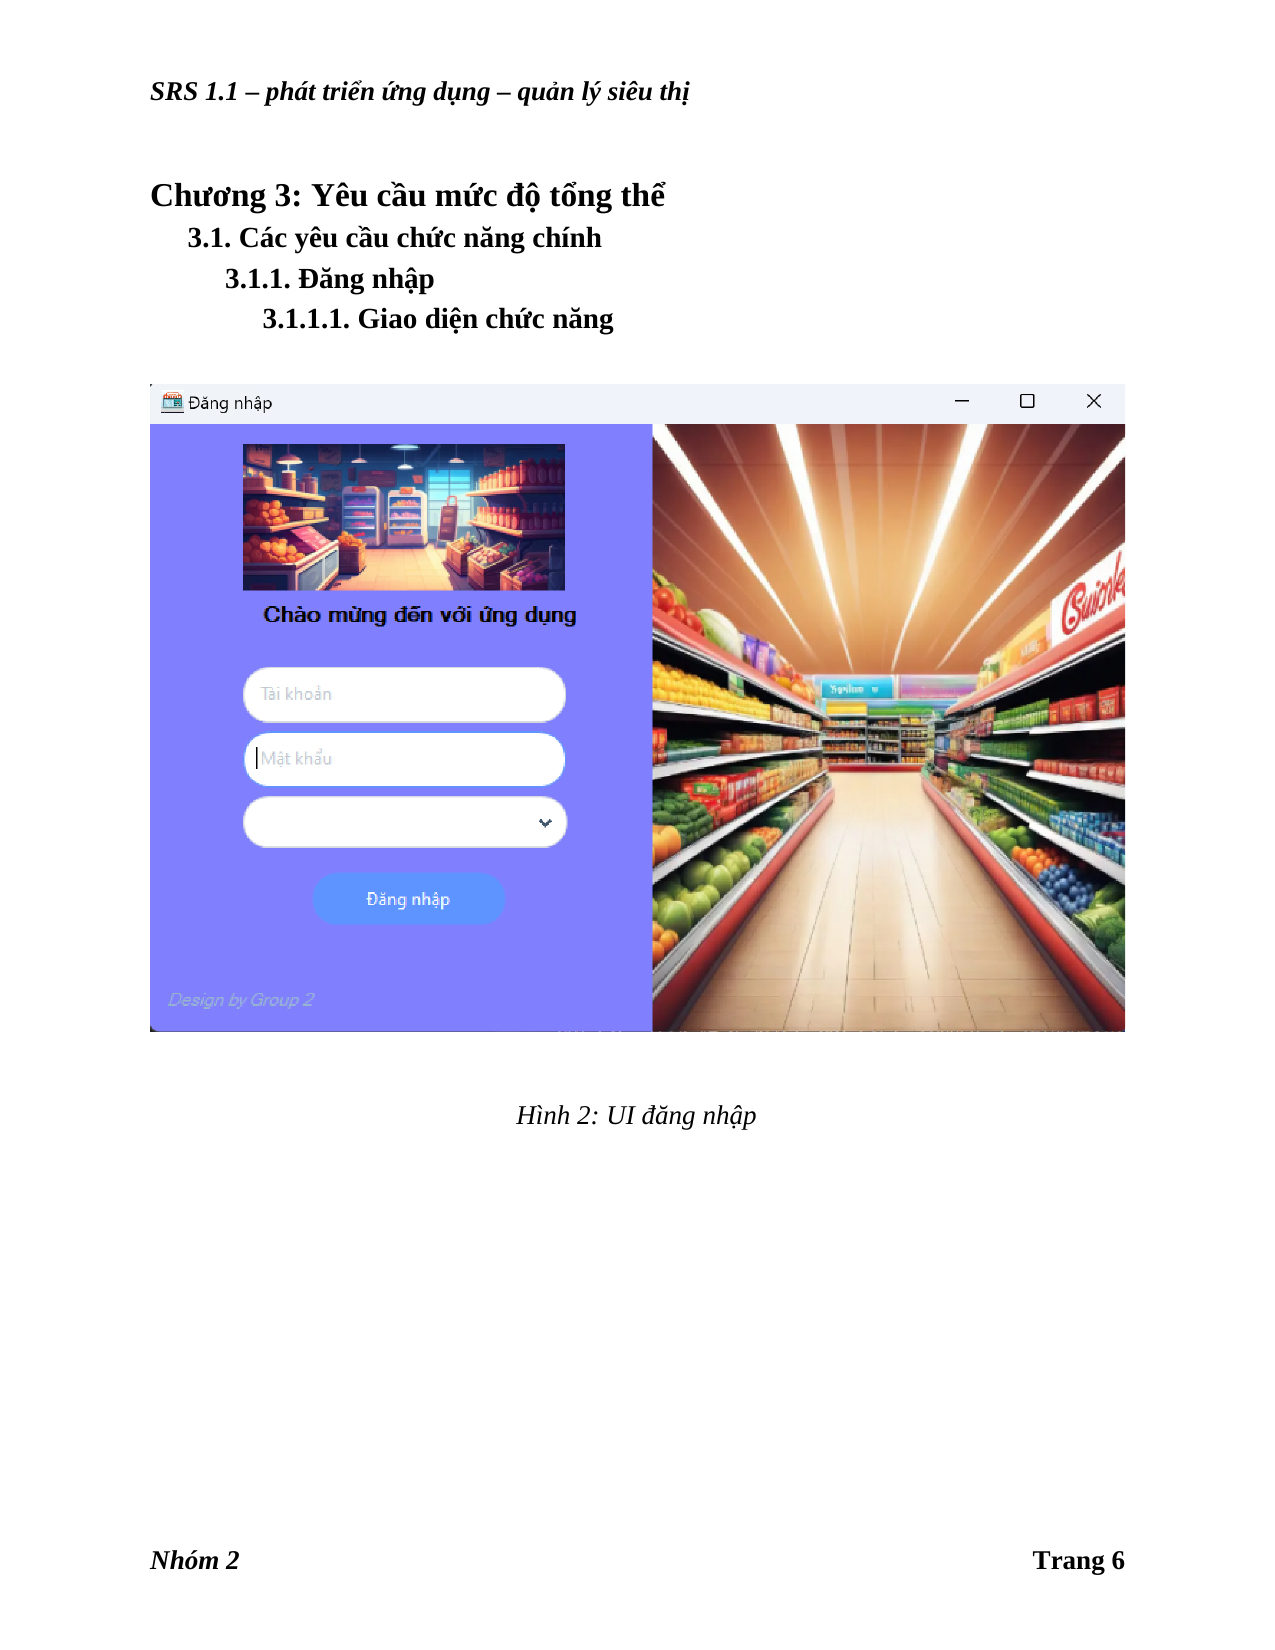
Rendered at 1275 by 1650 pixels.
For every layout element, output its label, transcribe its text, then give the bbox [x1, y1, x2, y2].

subtitle Yêu cầu mức độ tổng thể [150, 175, 1125, 213]
subtitle Giao diện chức năng [262, 301, 1125, 335]
text Hình 2: UI đăng nhập [150, 1099, 1125, 1131]
subtitle Đăng nhập [225, 261, 1125, 294]
subtitle Các yêu cầu chức năng chính [187, 221, 1125, 254]
picture [150, 384, 1125, 1032]
